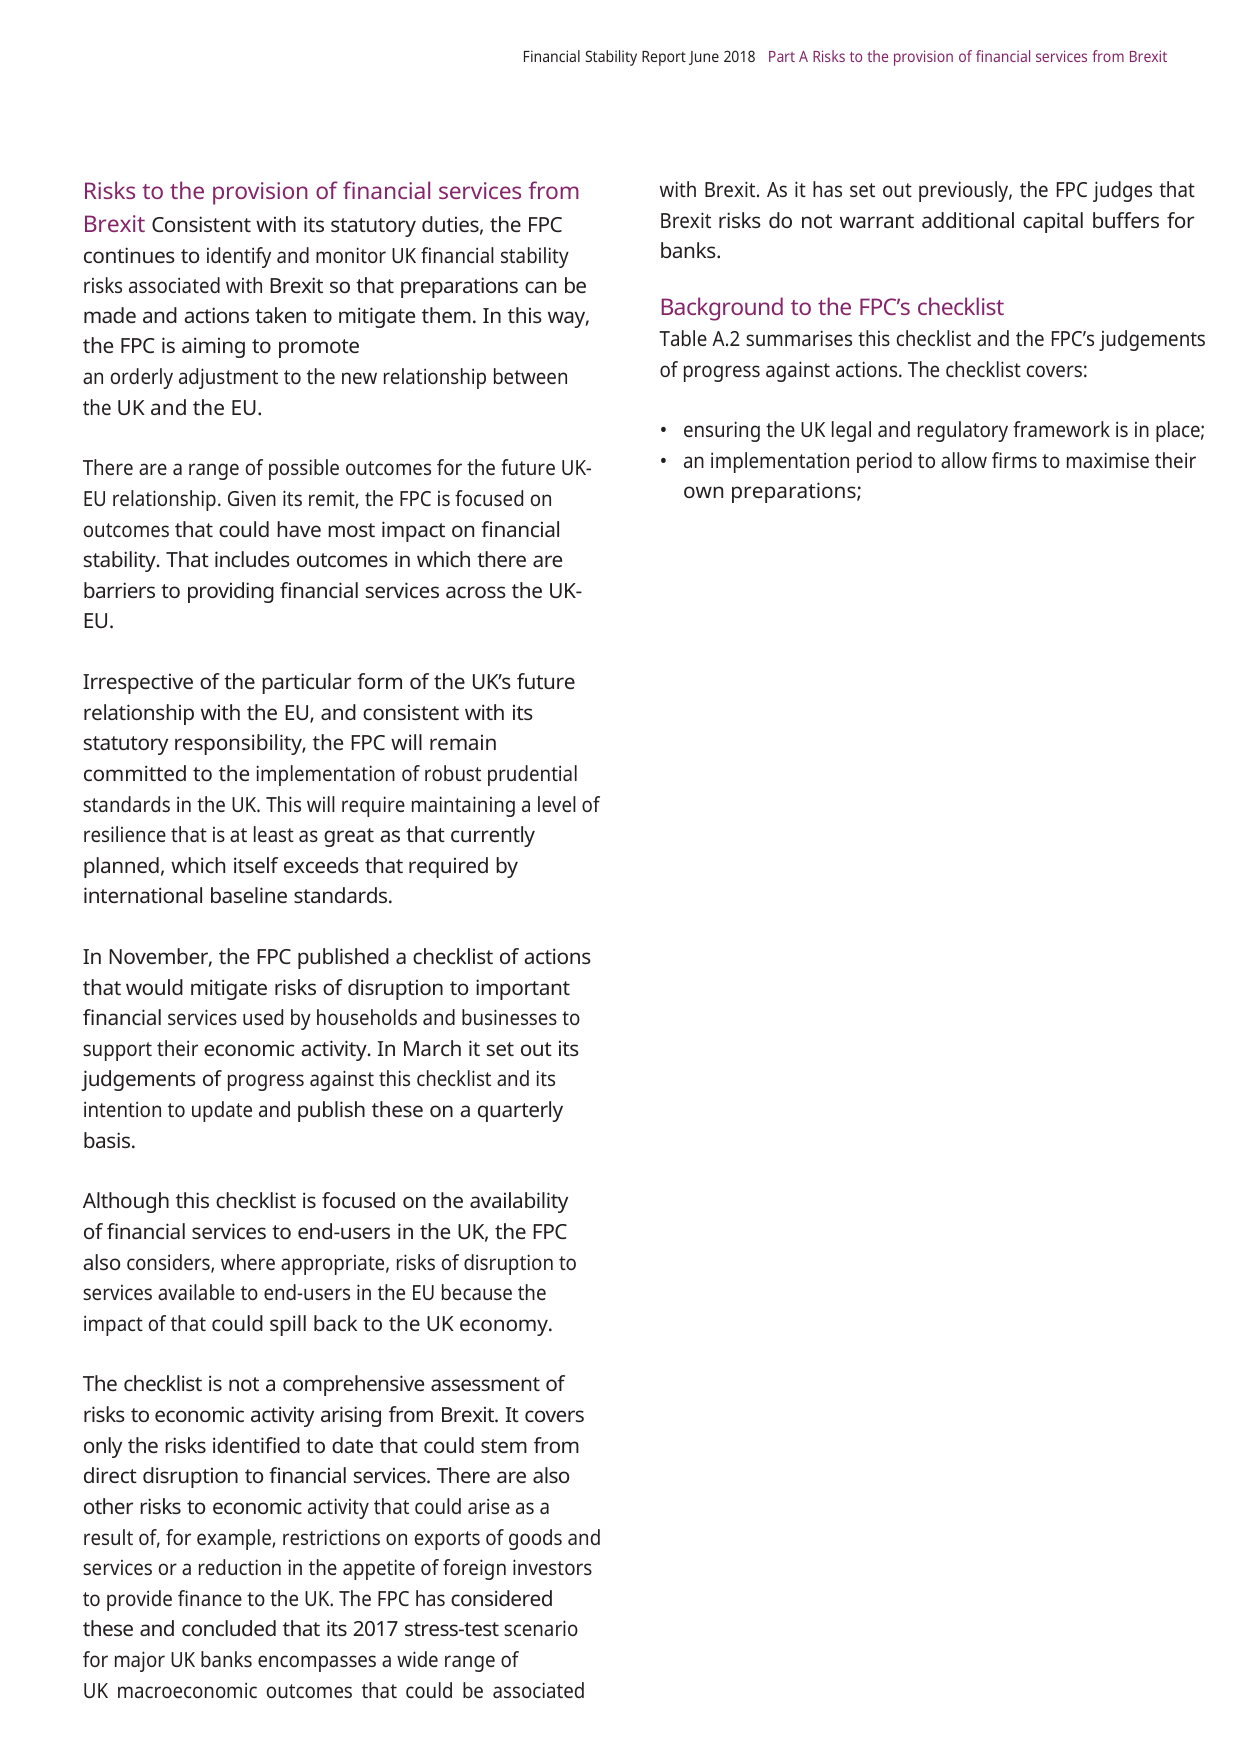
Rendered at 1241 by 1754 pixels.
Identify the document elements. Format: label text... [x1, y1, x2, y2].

text UK macroeconomic outcomes that could be associated with Brexit. As it has set out previously, the FPC judges that Brexit risks do not warrant additional capital buffers for banks. [659, 175, 1195, 265]
text UK macroeconomic outcomes that could be associated with Brexit. As it has set out previously, the FPC judges that Brexit risks do not warrant additional capital buffers for banks. [83, 1676, 586, 1704]
text There are a range of possible outcomes for the future UK-EU relationship. Given its remit, the FPC is focused on outcomes that could have most impact on financial stability. That includes outcomes in which there are barriers to providing financial services across the UK-EU. [83, 453, 602, 635]
text Irrespective of the particular form of the UK’s future relationship with the EU, and consistent with its statutory responsibility, the FPC will remain committed to the implementation of robust prudential standards in the UK. This will require maintaining a level of resilience that is at least as great as that currently planned, which itself exceeds that required by international baseline standards. [83, 667, 602, 910]
text Background to the FPC’s checklist [659, 291, 1211, 323]
list an implementation period to allow firms to maximise their own preparations; [659, 446, 1200, 505]
text Although this checklist is focused on the availability of financial services to end-users in the UK, the FPC also considers, where appropriate, risks of disruption to services available to end-users in the EU because the impact of that could spill back to the UK economy. [83, 1186, 590, 1337]
text Table A.2 summarises this checklist and the FPC’s judgements of progress against actions. The checklist covers: [659, 324, 1206, 383]
text Risks to the provision of financial services from Brexit Consistent with its statutory duties, the FPC continues to identify and monitor UK financial stability risks associated with Brexit so that preparations can be made and actions taken to mitigate them. In this way, the FPC is aiming to promote [83, 175, 602, 360]
text In November, the FPC published a checklist of actions that would mitigate risks of disruption to important financial services used by households and businesses to support their economic activity. In March it set out its judgements of progress against this checklist and its intention to update and publish these on a quarterly basis. [83, 942, 602, 1154]
text an orderly adjustment to the new relationship between the UK and the EU. [83, 362, 590, 421]
text The checklist is not a comprehensive assessment of risks to economic activity arising from Brexit. It covers only the risks identified to date that could stem from direct disruption to financial services. There are also other risks to economic activity that could arise as a result of, for example, restrictions on exports of goods and services or a reduction in the appetite of foreign investors to provide finance to the UK. The FPC has considered these and concluded that its 2017 stress-test scenario for major UK banks encompasses a wide range of [83, 1369, 602, 1673]
list ensuring the UK legal and regulatory framework is in place; [659, 416, 1211, 444]
